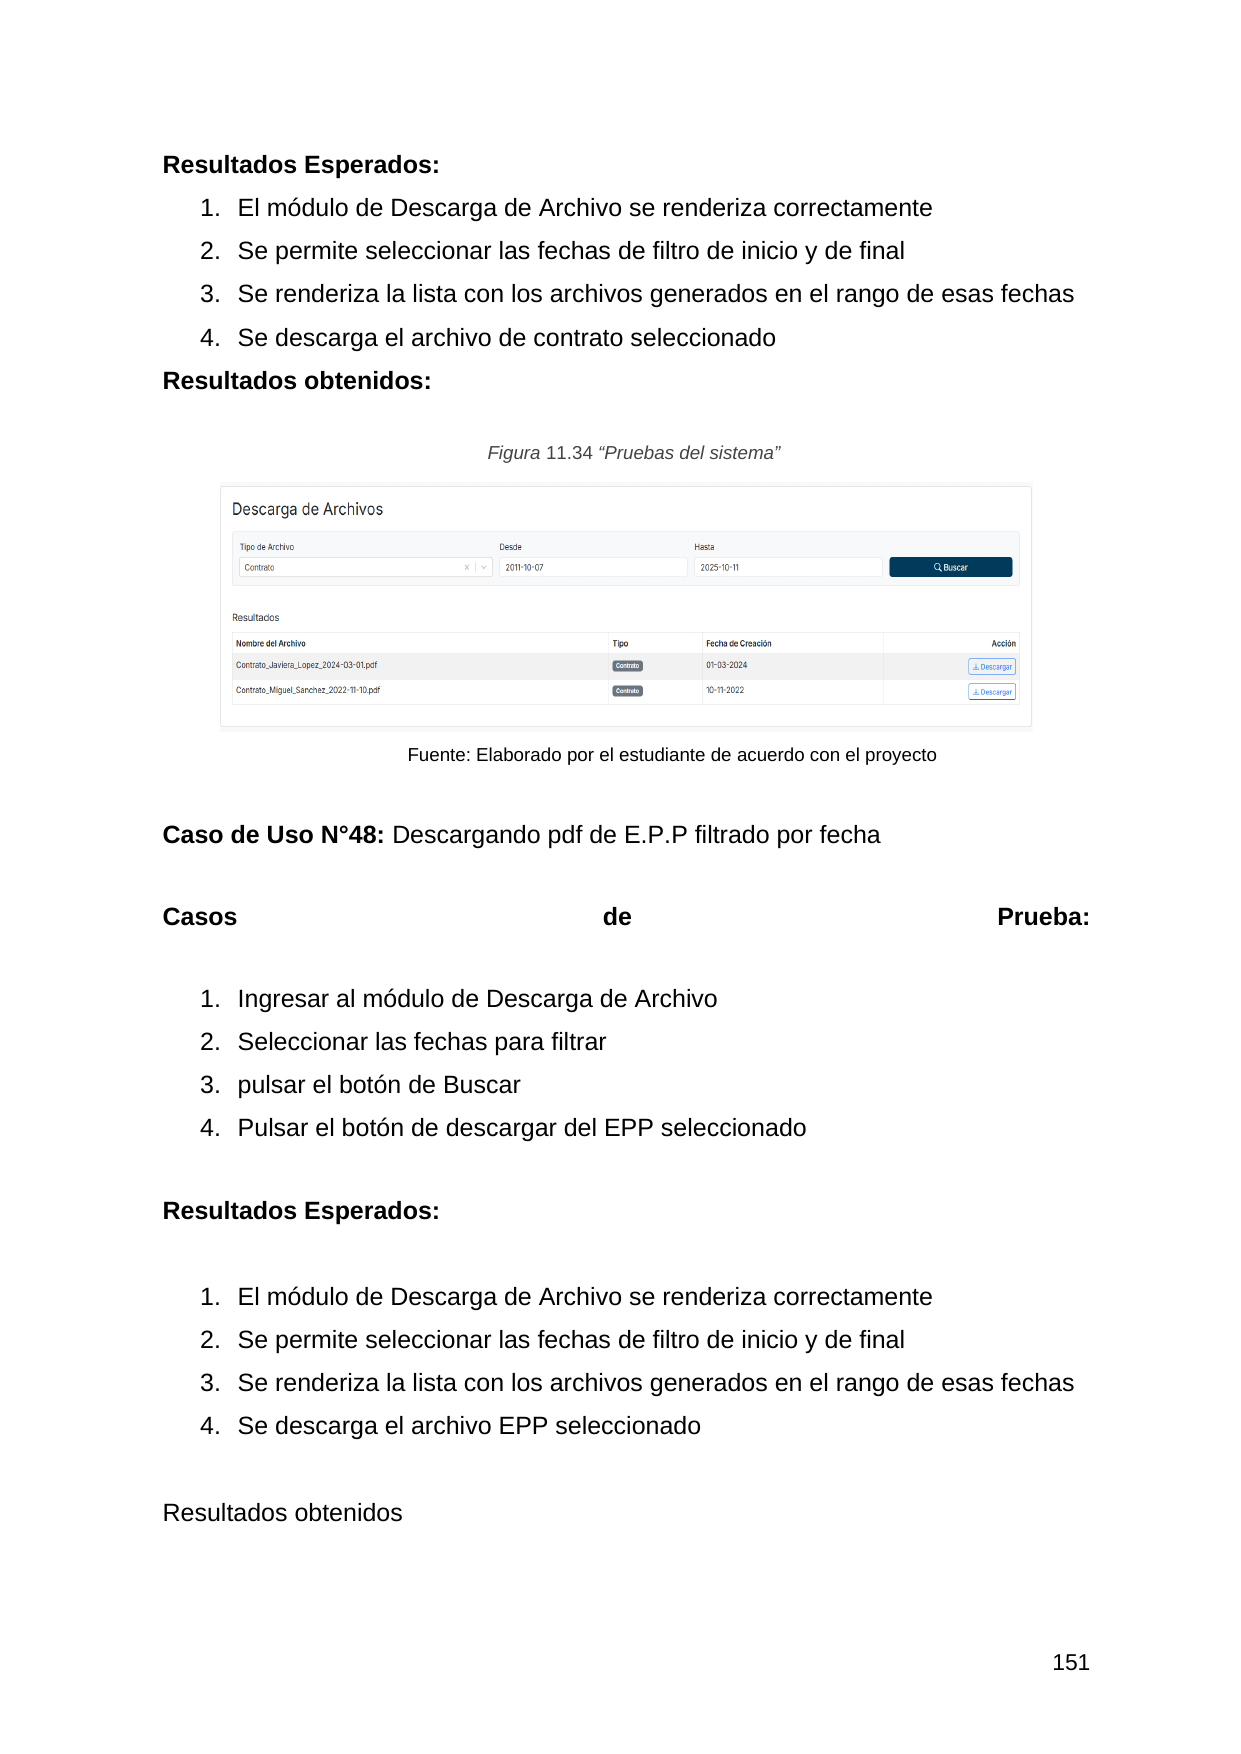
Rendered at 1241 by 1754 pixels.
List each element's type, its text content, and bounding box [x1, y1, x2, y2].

text Fuente: Elaborado por el estudiante de acuerdo con el proyecto [237, 744, 1107, 766]
text Resultados Esperados: [162, 150, 1090, 179]
list Se permite seleccionar las fechas de filtro de inicio y de final [200, 236, 1090, 265]
text Resultados Esperados: [162, 1196, 1090, 1224]
subtitle Figura 11.34 “Pruebas del sistema” [162, 442, 1107, 464]
list El módulo de Descarga de Archivo se renderiza correctamente [200, 1282, 1090, 1311]
list Se permite seleccionar las fechas de filtro de inicio y de final [200, 1325, 1090, 1354]
list El módulo de Descarga de Archivo se renderiza correctamente [200, 193, 1090, 222]
text Casos de Prueba: [162, 902, 1090, 971]
list Pulsar el botón de descargar del EPP seleccionado [200, 1113, 1090, 1142]
list pulsar el botón de Buscar [200, 1070, 1090, 1099]
list Ingresar al módulo de Descarga de Archivo [200, 984, 1090, 1012]
list Se renderiza la lista con los archivos generados en el rango de esas fechas [200, 1368, 1090, 1397]
list Seleccionar las fechas para filtrar [200, 1027, 1090, 1056]
text Caso de Uso N°48: Descargando pdf de E.P.P filtrado por fecha [162, 820, 1090, 848]
picture [219, 482, 1033, 732]
list Se descarga el archivo EPP seleccionado [200, 1411, 1090, 1440]
list Se renderiza la lista con los archivos generados en el rango de esas fechas [200, 279, 1090, 308]
text Resultados obtenidos [162, 1497, 1090, 1566]
text Resultados obtenidos: [162, 366, 1090, 394]
list Se descarga el archivo de contrato seleccionado [200, 322, 1090, 351]
